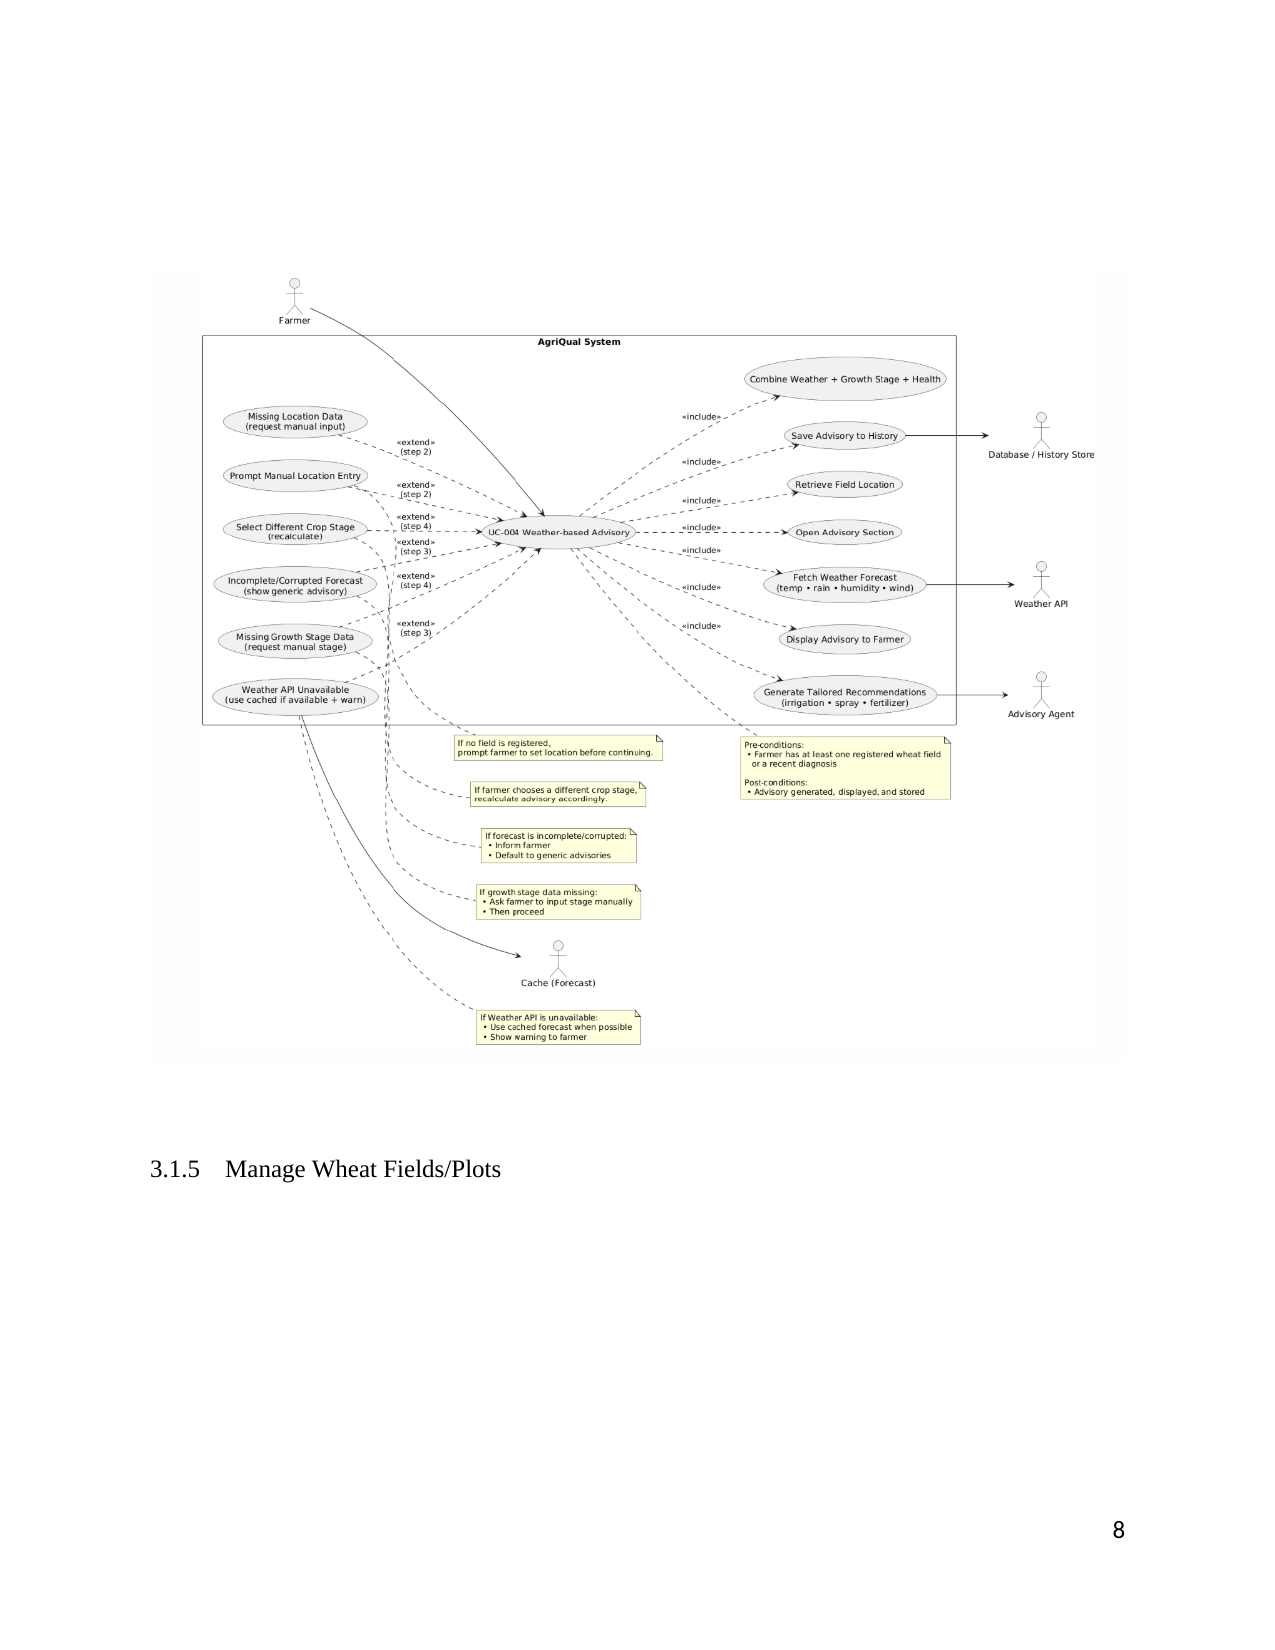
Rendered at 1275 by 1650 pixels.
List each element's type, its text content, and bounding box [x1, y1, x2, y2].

picture [150, 271, 1125, 1063]
subtitle 3.1.5 Manage Wheat Fields/Plots [150, 1154, 1125, 1183]
